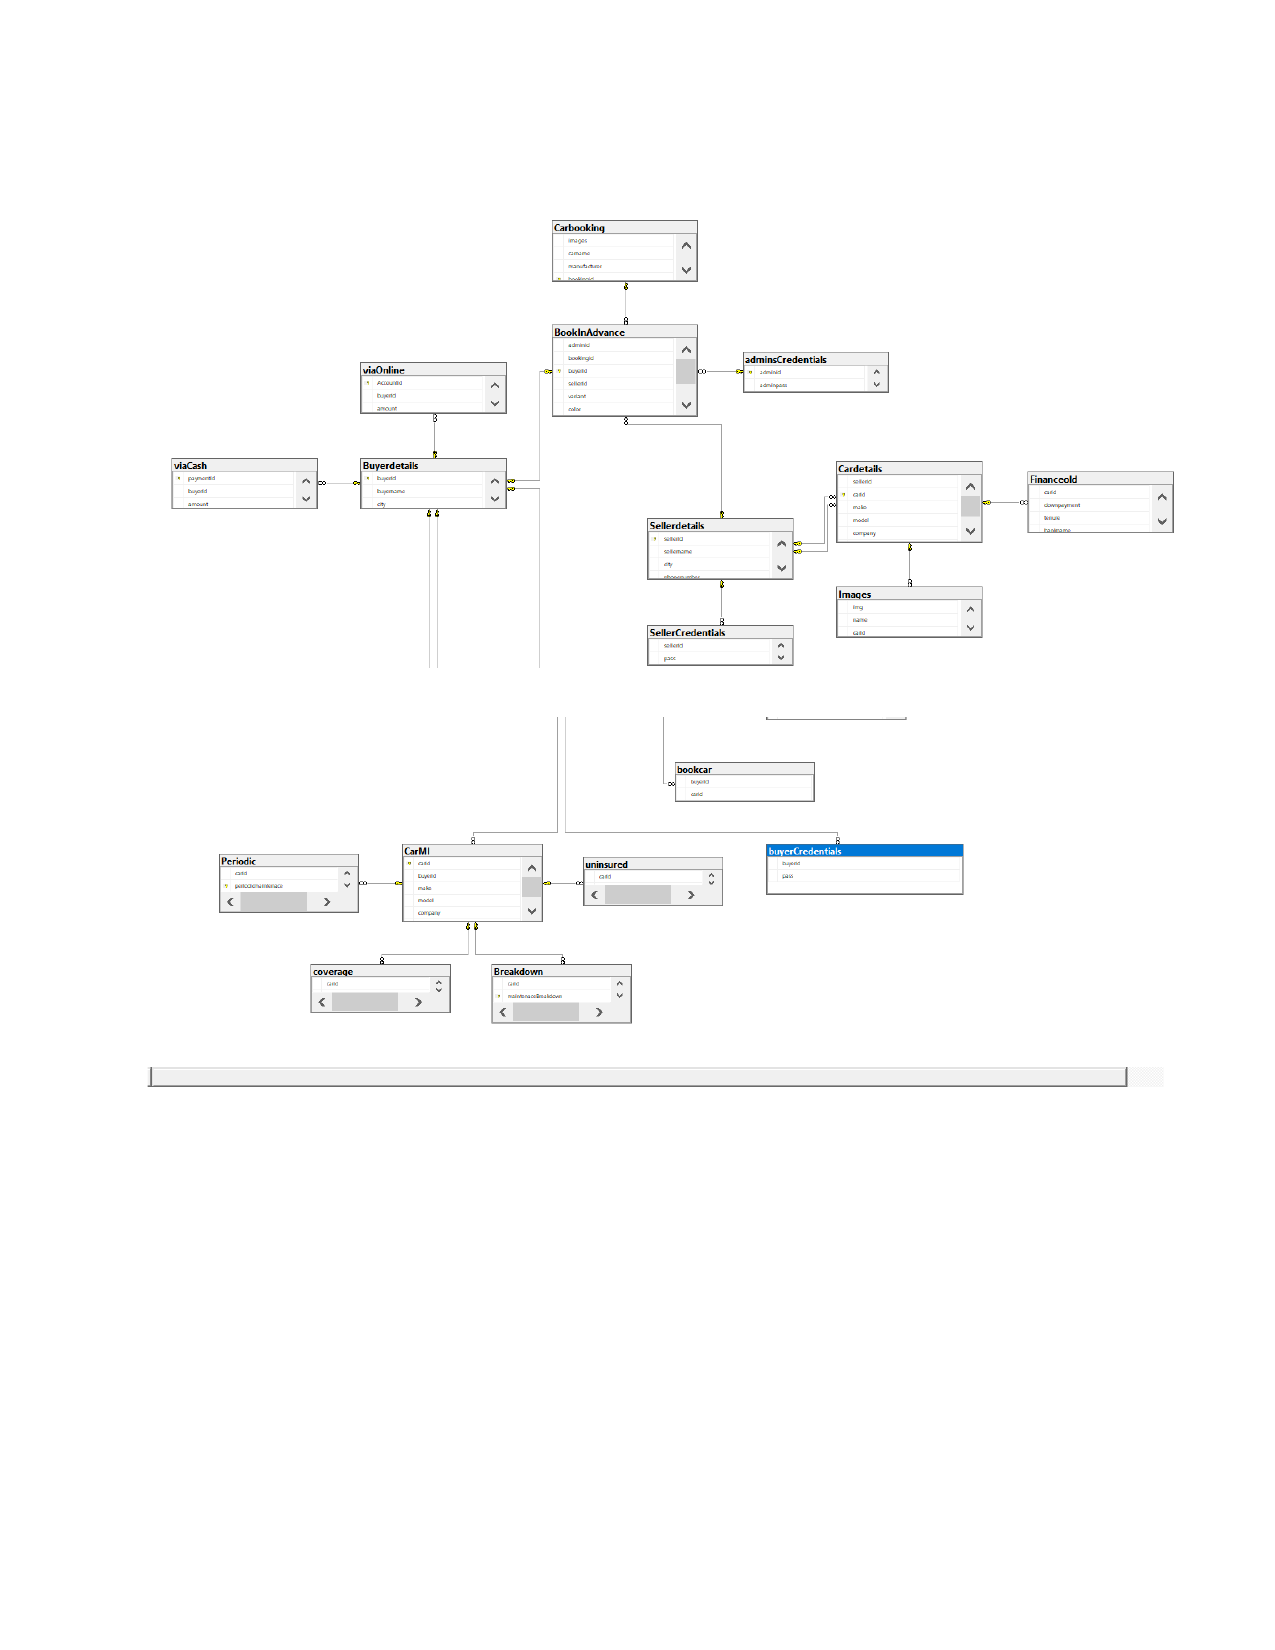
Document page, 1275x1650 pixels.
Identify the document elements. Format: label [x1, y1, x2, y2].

picture [147, 717, 1164, 1087]
picture [147, 177, 1195, 668]
